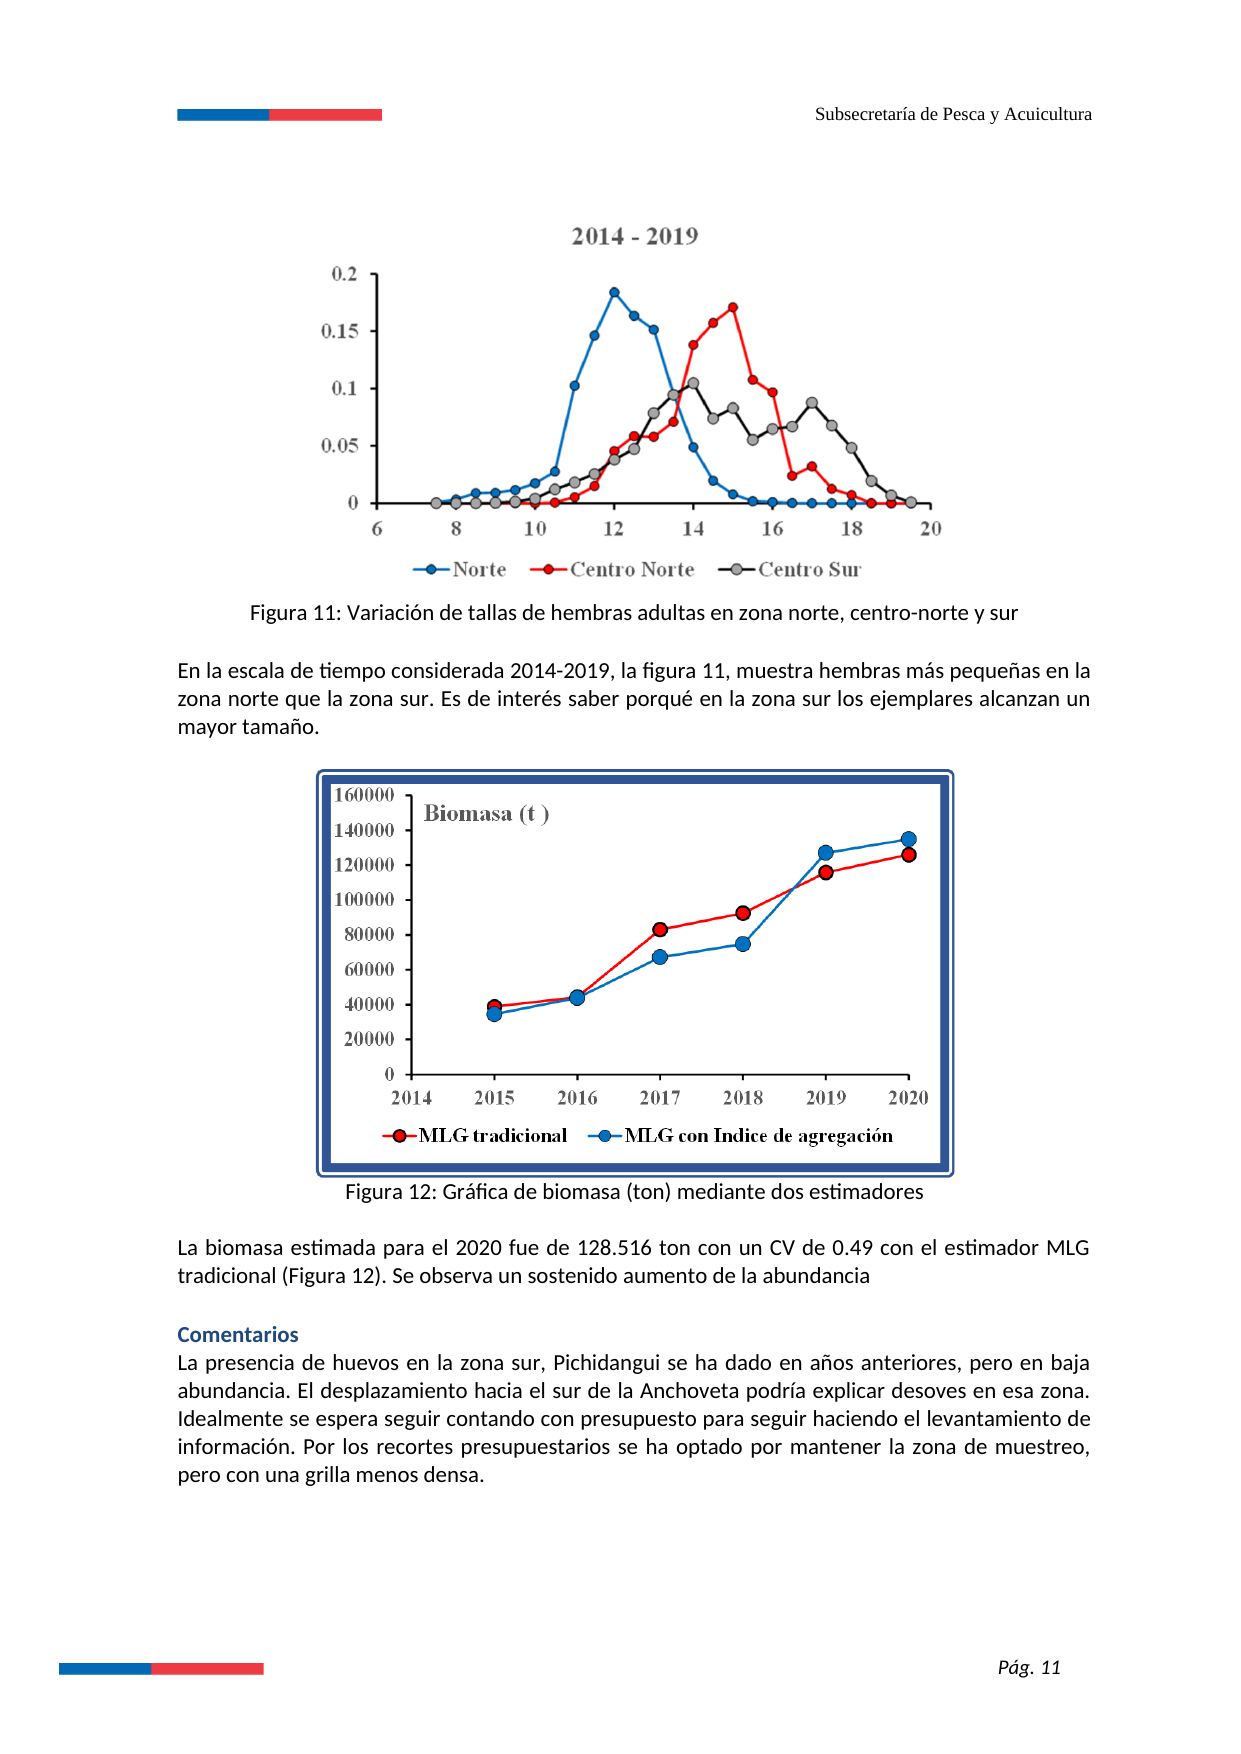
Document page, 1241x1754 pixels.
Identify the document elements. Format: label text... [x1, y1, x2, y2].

picture [177, 109, 382, 121]
picture [59, 1663, 264, 1675]
text Figura 12: Gráfica de biomasa (ton) mediante dos estimadores [177, 1177, 1092, 1205]
text En la escala de tiempo considerada 2014-2019, la figura 11, muestra hembras más pequeñas en la zona norte que la zona sur. Es de interés saber porqué en la zona sur los ejemplares alcanzan un mayor tamaño. [177, 656, 1092, 740]
picture [308, 206, 962, 598]
picture [315, 768, 955, 1178]
text La presencia de huevos en la zona sur, Pichidangui se ha dado en años anteriores, pero en baja abundancia. El desplazamiento hacia el sur de la Anchoveta podría explicar desoves en esa zona. Idealmente se espera seguir contando con presupuesto para seguir haciendo el levantamiento de información. Por los recortes presupuestarios se ha optado por mantener la zona de muestreo, pero con una grilla menos densa. [177, 1348, 1092, 1488]
text La biomasa estimada para el 2020 fue de 128.516 ton con un CV de 0.49 con el estimador MLG tradicional (Figura 12). Se observa un sostenido aumento de la abundancia [177, 1233, 1092, 1289]
text Figura 11: Variación de tallas de hembras adultas en zona norte, centro-norte y sur [177, 598, 1092, 626]
text Comentarios [177, 1320, 1092, 1348]
